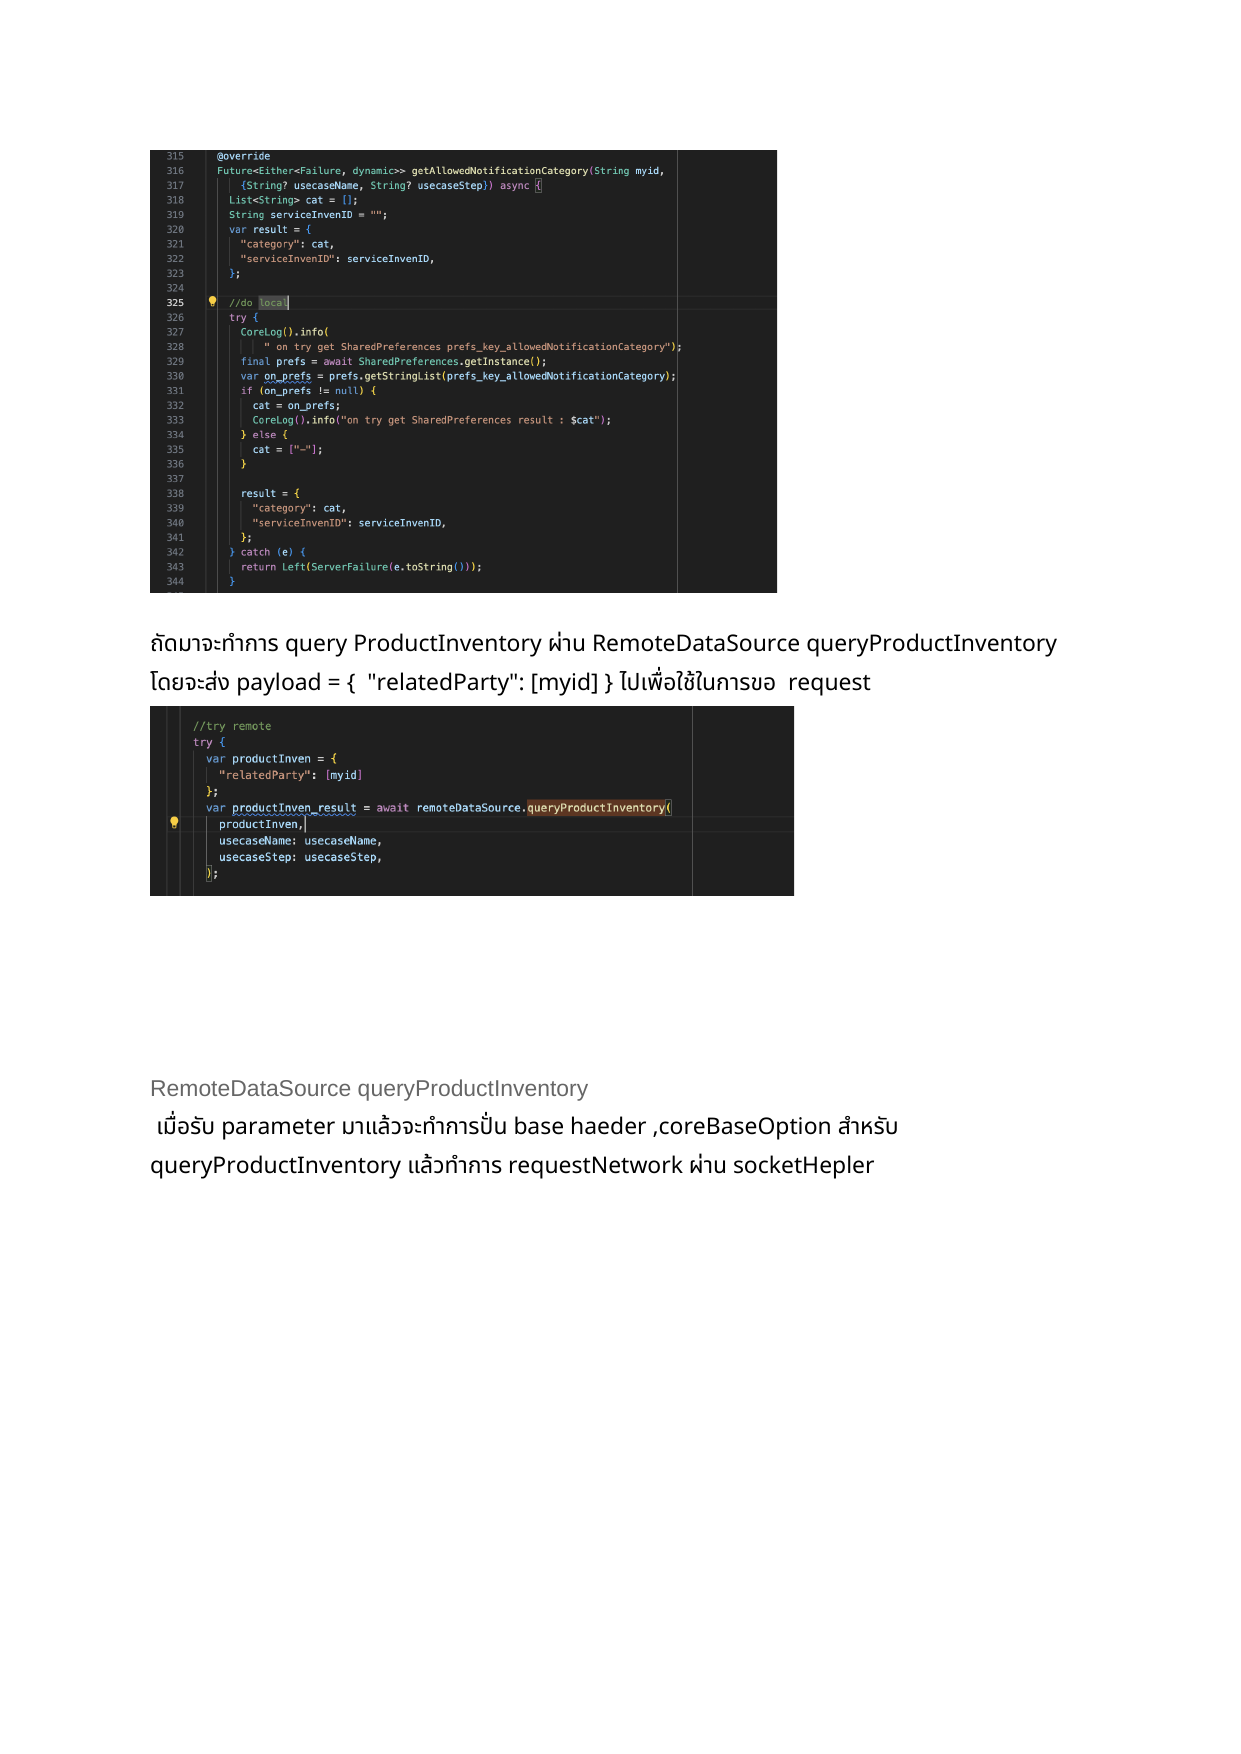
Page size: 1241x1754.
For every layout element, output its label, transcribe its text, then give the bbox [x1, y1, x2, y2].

picture [150, 706, 795, 896]
text เมื่อรับ parameter มาแล้วจะทำการปั่น base haeder ,coreBaseOption สำหรับ queryProductInventory แล้วทำการ requestNetwork ผ่าน socketHepler [150, 1110, 1090, 1184]
picture [150, 150, 778, 593]
subtitle RemoteDataSource queryProductInventory [150, 1075, 1090, 1101]
text ถัดมาจะทำการ query ProductInventory ผ่าน RemoteDataSource queryProductInventory โดยจะส่ง payload = { "relatedParty": [myid] } ไปเพื่อใช้ในการขอ request [150, 627, 1090, 701]
